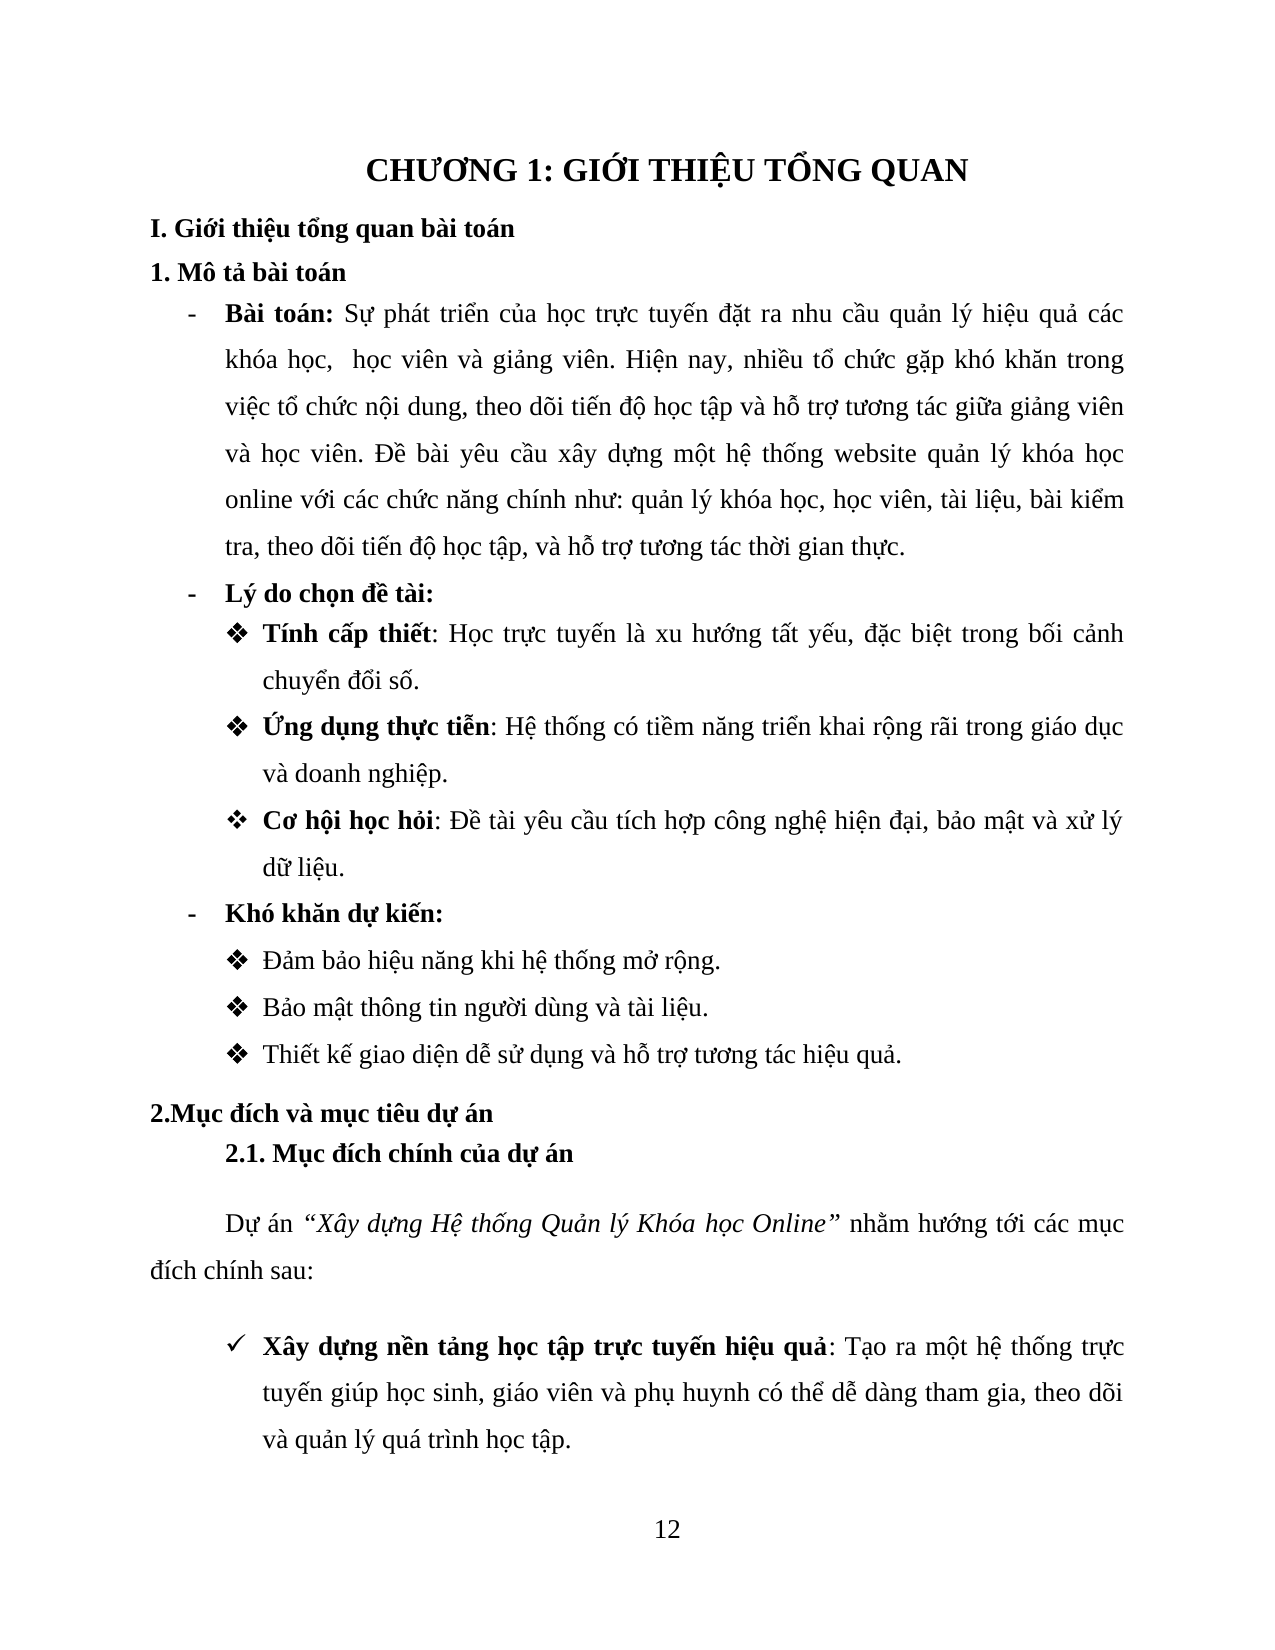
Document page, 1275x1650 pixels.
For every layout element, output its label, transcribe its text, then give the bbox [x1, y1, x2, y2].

subtitle CHƯƠNG 1: GIỚI THIỆU TỔNG QUAN [150, 150, 1125, 188]
list Thiết kế giao diện dễ sử dụng và hỗ trợ tương tác hiệu quả. [225, 1038, 1125, 1069]
list Bài toán: Sự phát triển của học trực tuyến đặt ra nhu cầu quản lý hiệu quả các khóa học, học viên và giảng viên. Hiện nay, nhiều tổ chức gặp khó khăn trong việc tổ chức nội dung, theo dõi tiến độ học tập và hỗ trợ tương tác giữa giảng viên và học viên. Đề bài yêu cầu xây dựng một hệ thống website quản lý khóa học online với các chức năng chính như: quản lý khóa học, học viên, tài liệu, bài kiểm tra, theo dõi tiến độ học tập, và hỗ trợ tương tác thời gian thực. [187, 297, 1125, 561]
subtitle 2.Mục đích và mục tiêu dự án [150, 1097, 1125, 1128]
list Cơ hội học hỏi: Đề tài yêu cầu tích hợp công nghệ hiện đại, bảo mật và xử lý dữ liệu. [225, 804, 1125, 882]
list Khó khăn dự kiến: [187, 897, 1125, 928]
list Xây dựng nền tảng học tập trực tuyến hiệu quả: Tạo ra một hệ thống trực tuyến giúp học sinh, giáo viên và phụ huynh có thể dễ dàng tham gia, theo dõi và quản lý quá trình học tập. [225, 1330, 1125, 1454]
text Dự án “Xây dựng Hệ thống Quản lý Khóa học Online” nhằm hướng tới các mục đích chính sau: [150, 1207, 1125, 1285]
text 2.1. Mục đích chính của dự án [150, 1138, 1125, 1169]
list Đảm bảo hiệu năng khi hệ thống mở rộng. [225, 944, 1125, 975]
subtitle I. Giới thiệu tổng quan bài toán [150, 212, 1125, 243]
subtitle 1. Mô tả bài toán [150, 256, 1125, 287]
list Bảo mật thông tin người dùng và tài liệu. [225, 991, 1125, 1022]
list Ứng dụng thực tiễn: Hệ thống có tiềm năng triển khai rộng rãi trong giáo dục và doanh nghiệp. [225, 711, 1125, 788]
list Tính cấp thiết: Học trực tuyến là xu hướng tất yếu, đặc biệt trong bối cảnh chuyển đổi số. [225, 617, 1125, 695]
list Lý do chọn đề tài: [187, 577, 1125, 608]
